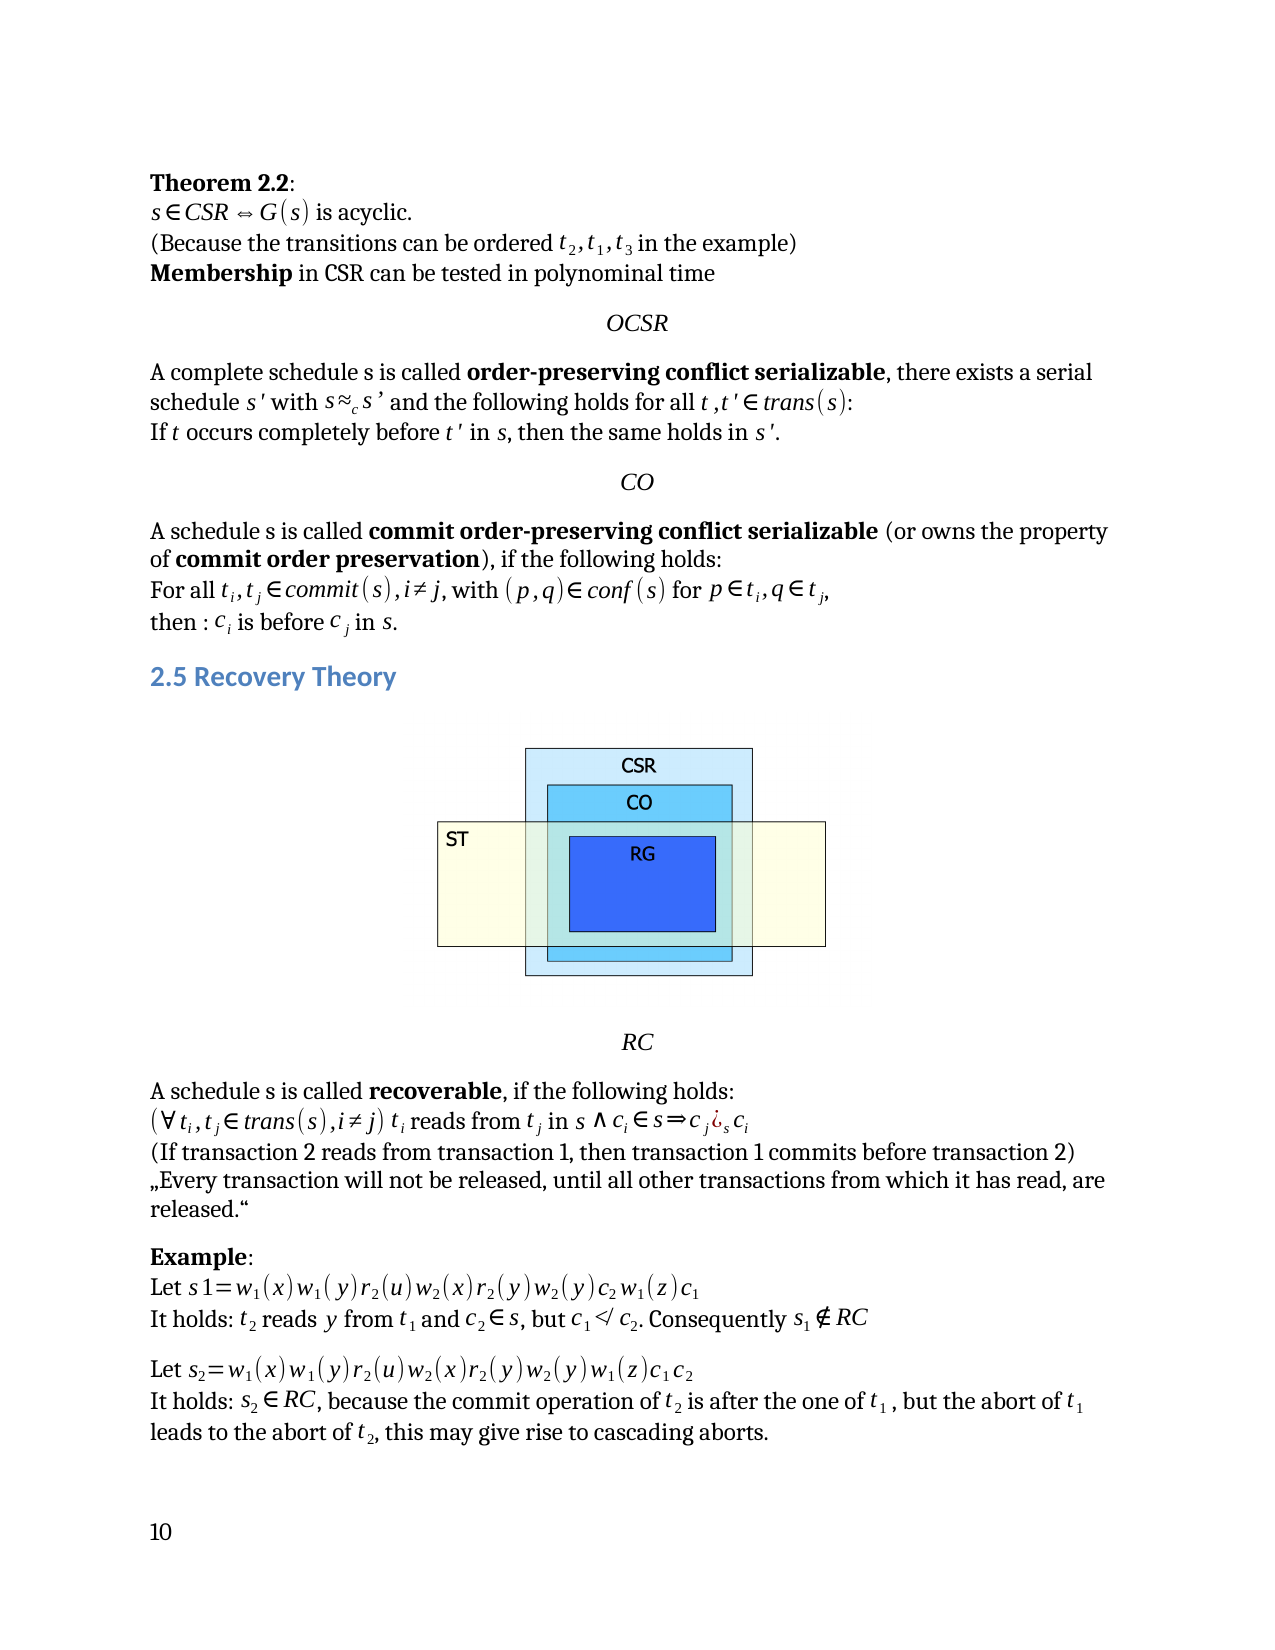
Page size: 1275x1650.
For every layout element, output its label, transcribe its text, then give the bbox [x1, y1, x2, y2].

text Let It holds: , because the commit operation of is after the one of , but the abort of leads to the abort of , this may give rise to cascading aborts. [150, 1353, 1125, 1448]
subtitle 2.5 Recovery Theory [150, 658, 1125, 694]
text A schedule s is called commit order-preserving conflict serializable (or owns the property of commit order preservation), if the following holds: For all , with for , then : is before in . [150, 517, 1125, 637]
text Example: Let It holds: reads from and , but . Consequently [150, 1243, 1125, 1335]
text A complete schedule s is called order-preserving conflict serializable, there exists a serial schedule with and the following holds for all : If occurs completely before in , then the same holds in . [150, 358, 1125, 447]
text A schedule s is called recoverable, if the following holds: reads from in (If transaction 2 reads from transaction 1, then transaction 1 commits before transaction 2) „Every transaction will not be released, until all other transactions from which it has read, are released.“ [150, 1077, 1125, 1224]
picture [403, 712, 872, 1007]
text Theorem 2.2: is acyclic. (Because the transitions can be ordered in the example) Membership in CSR can be tested in polynominal time [150, 169, 1125, 288]
